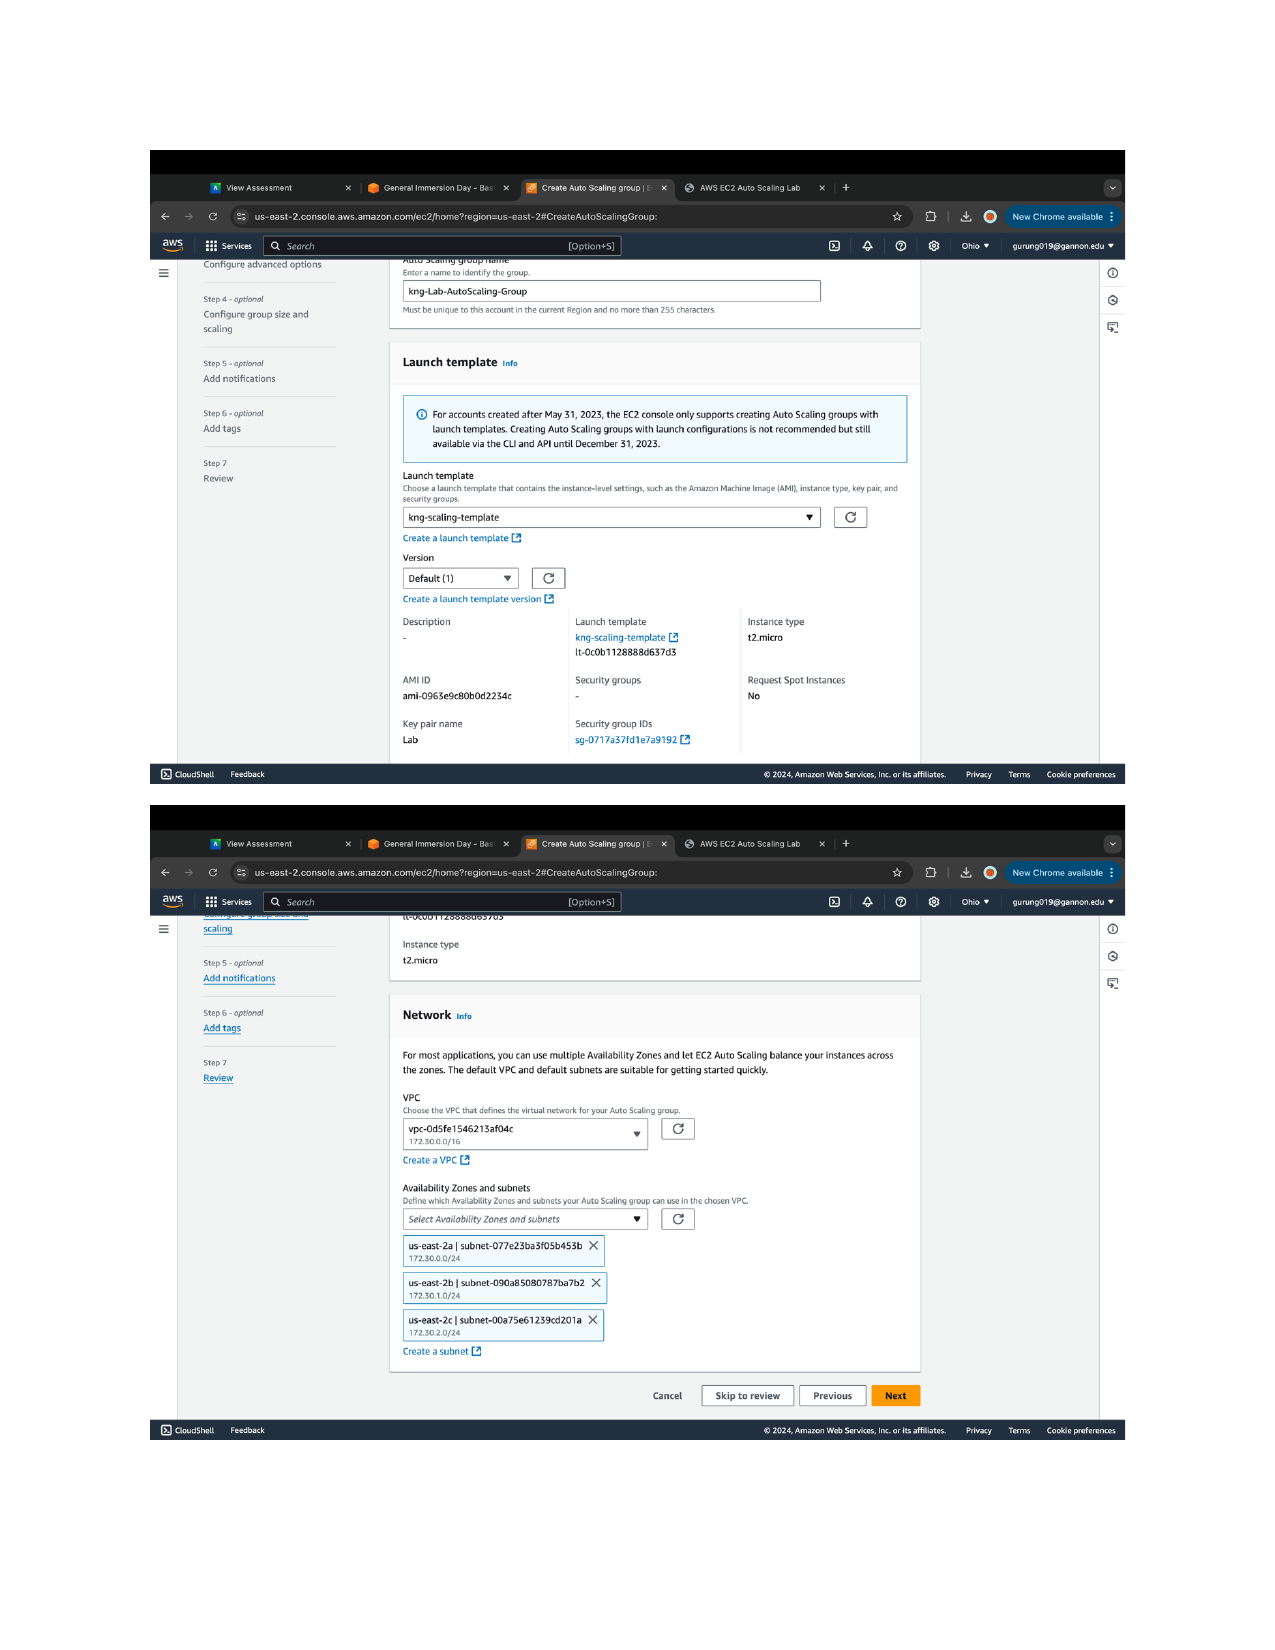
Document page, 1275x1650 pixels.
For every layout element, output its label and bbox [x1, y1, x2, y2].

picture [150, 150, 1125, 784]
picture [150, 805, 1125, 1440]
